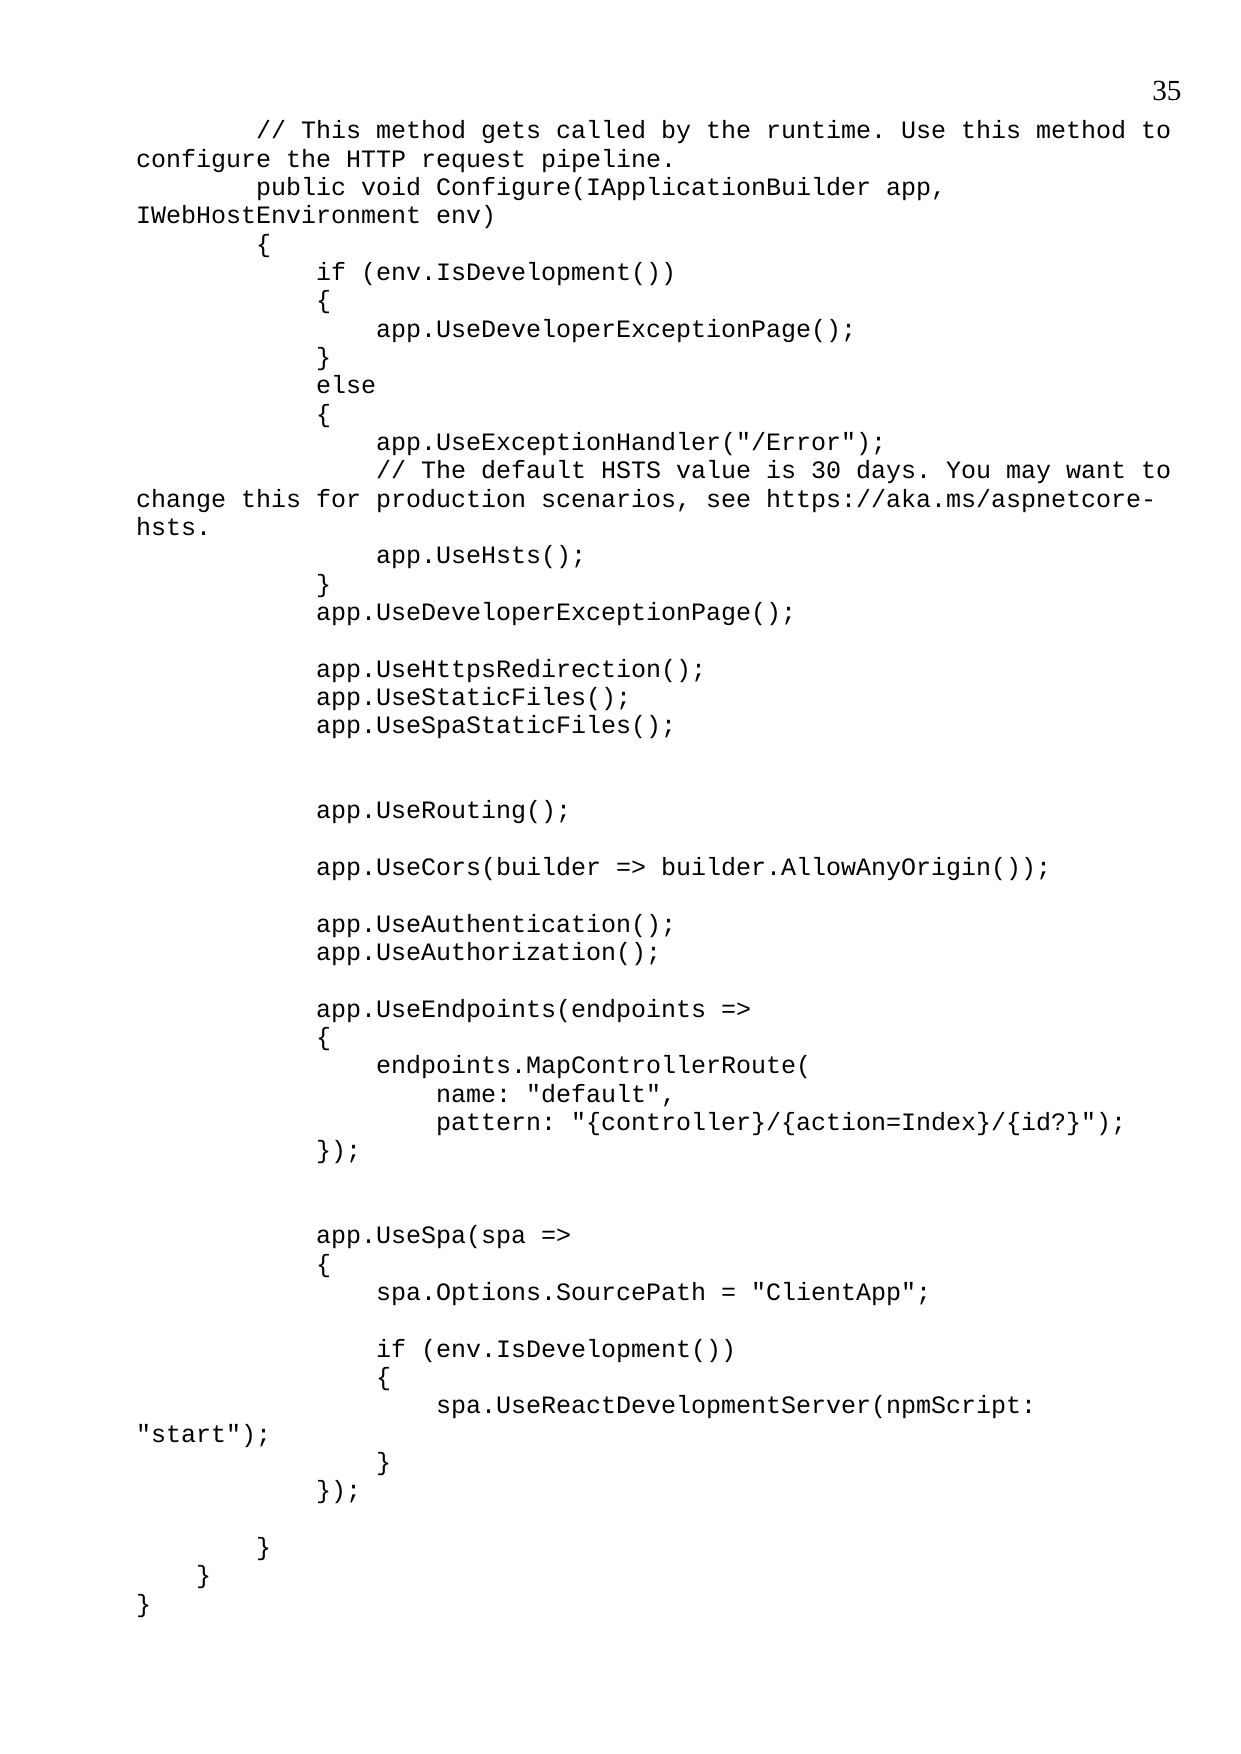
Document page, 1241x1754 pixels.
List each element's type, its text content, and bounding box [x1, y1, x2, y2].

text else [136, 373, 1181, 401]
text if (env.IsDevelopment()) [136, 1336, 1181, 1365]
text app.UseHttpsRedirection(); [136, 656, 1181, 685]
text app.UseSpaStaticFiles(); [136, 713, 1181, 741]
text { [136, 288, 1181, 316]
text app.UseAuthentication(); [136, 911, 1181, 940]
text app.UseDeveloperExceptionPage(); [136, 600, 1181, 628]
text app.UseSpa(spa => [136, 1223, 1181, 1251]
text { [136, 401, 1181, 430]
text } [136, 345, 1181, 373]
text }); [136, 1478, 1181, 1506]
text { [136, 1365, 1181, 1393]
text { [136, 231, 1181, 260]
text app.UseDeveloperExceptionPage(); [136, 316, 1181, 345]
text spa.Options.SourcePath = "ClientApp"; [136, 1280, 1181, 1308]
text { [136, 1025, 1181, 1053]
text if (env.IsDevelopment()) [136, 260, 1181, 288]
text app.UseStaticFiles(); [136, 685, 1181, 713]
text }); [136, 1138, 1181, 1166]
text public void Configure(IApplicationBuilder app, IWebHostEnvironment env) [136, 175, 1181, 231]
text app.UseRouting(); [136, 798, 1181, 826]
text pattern: "{controller}/{action=Index}/{id?}"); [136, 1110, 1181, 1138]
text // The default HSTS value is 30 days. You may want to change this for production scenarios, see https://aka.ms/aspnetcore-hsts. [136, 458, 1181, 543]
text { [136, 1251, 1181, 1280]
text app.UseEndpoints(endpoints => [136, 996, 1181, 1025]
text app.UseCors(builder => builder.AllowAnyOrigin()); [136, 855, 1181, 883]
text } [136, 1535, 1181, 1563]
text } [136, 1591, 1181, 1620]
text spa.UseReactDevelopmentServer(npmScript: "start"); [136, 1393, 1181, 1450]
text // This method gets called by the runtime. Use this method to configure the HTTP request pipeline. [136, 118, 1181, 175]
text } [136, 571, 1181, 600]
text name: "default", [136, 1081, 1181, 1110]
text endpoints.MapControllerRoute( [136, 1053, 1181, 1081]
text app.UseAuthorization(); [136, 940, 1181, 968]
text app.UseExceptionHandler("/Error"); [136, 430, 1181, 458]
text } [136, 1563, 1181, 1591]
text } [136, 1450, 1181, 1478]
text app.UseHsts(); [136, 543, 1181, 571]
